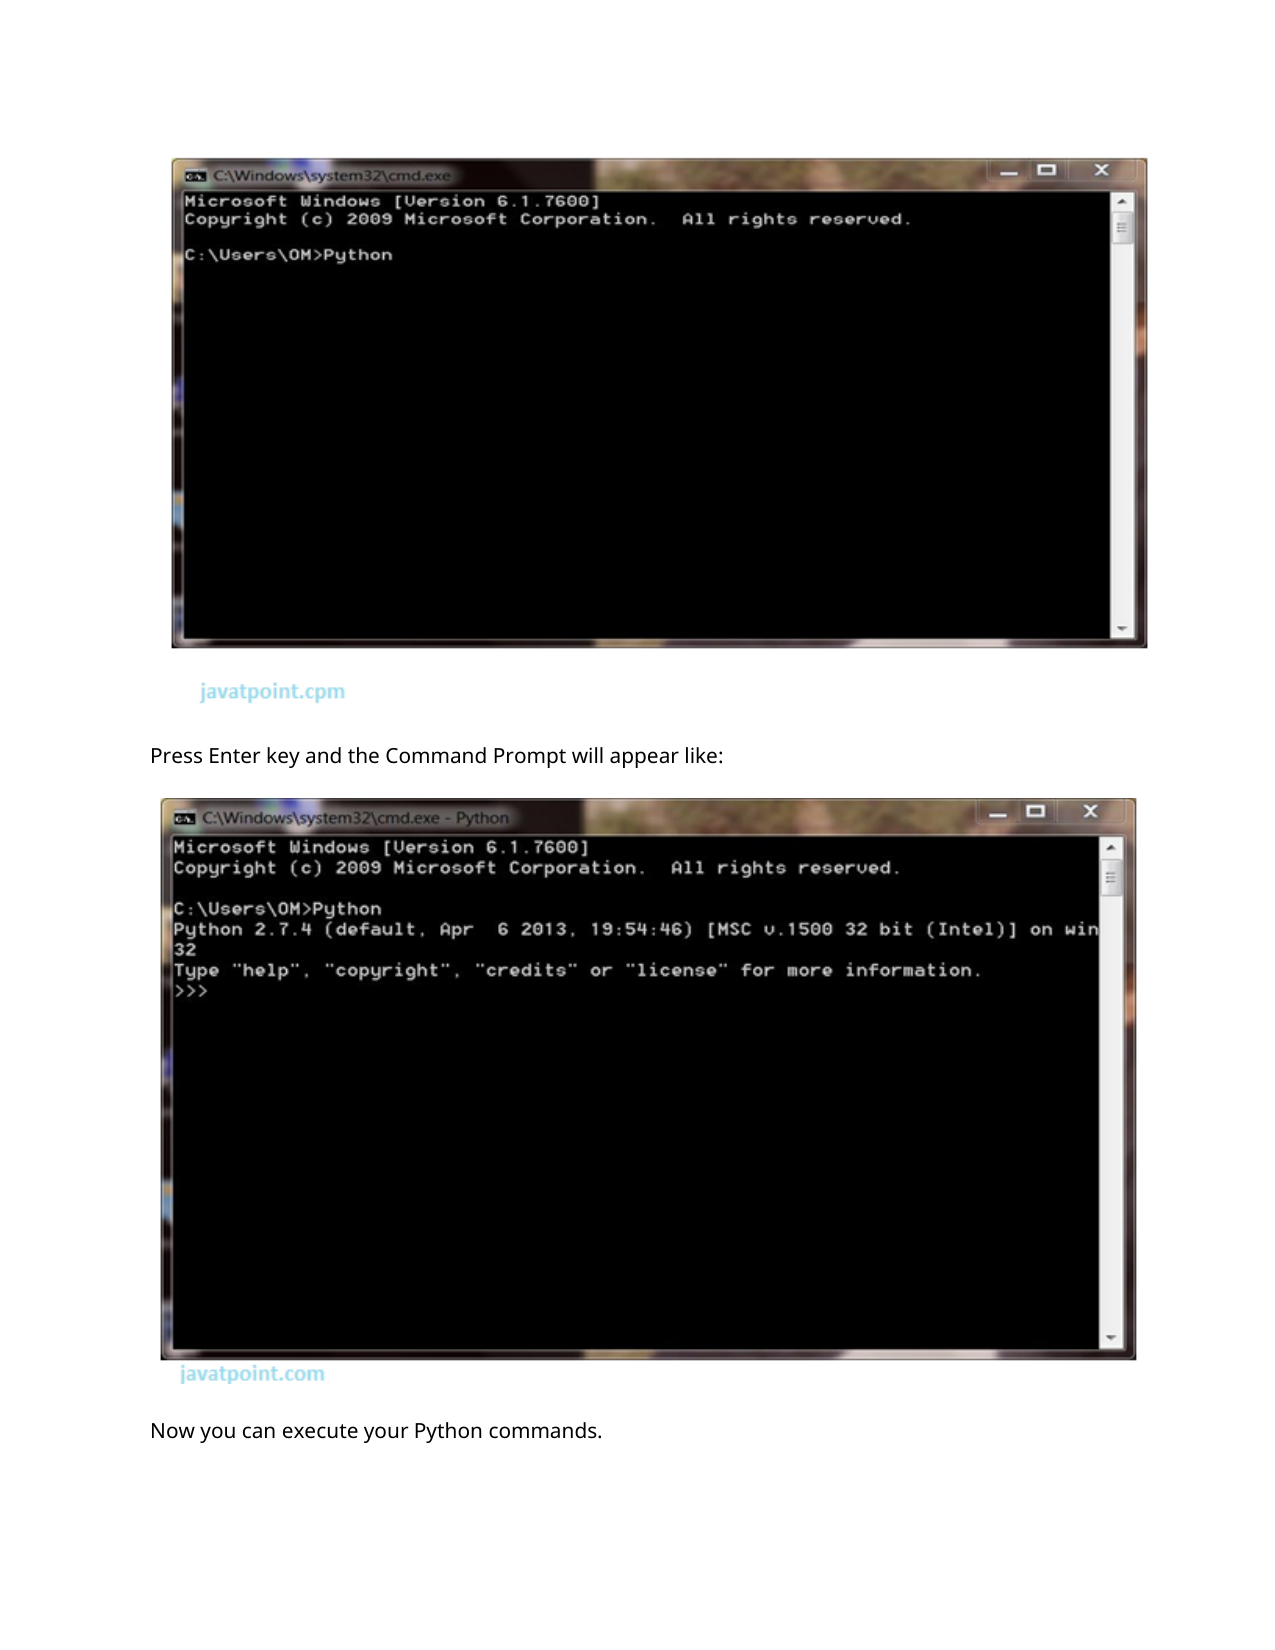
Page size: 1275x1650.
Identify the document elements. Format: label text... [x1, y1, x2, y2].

picture [150, 798, 1196, 1384]
picture [150, 150, 1168, 708]
text Now you can execute your Python commands. [150, 1416, 1125, 1445]
text Press Enter key and the Command Prompt will appear like: [150, 741, 1125, 769]
